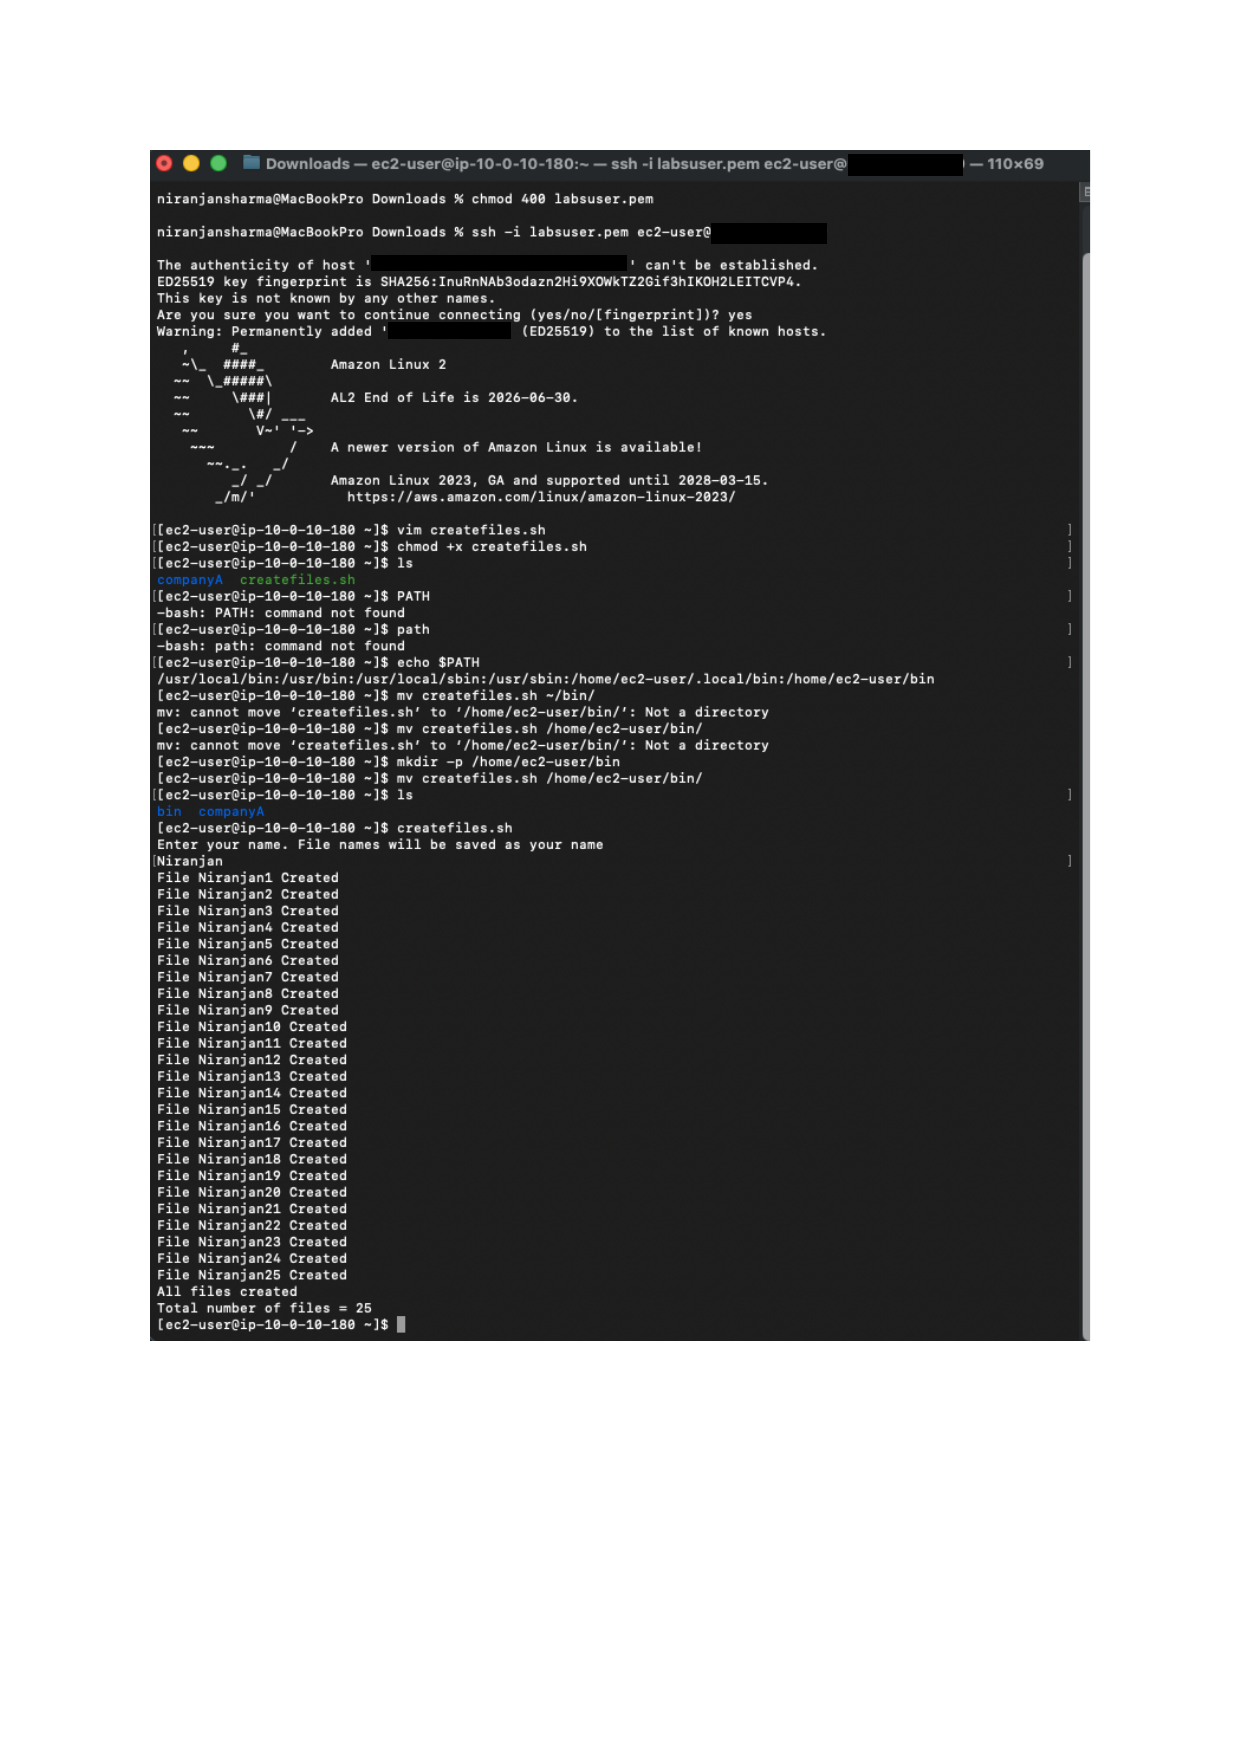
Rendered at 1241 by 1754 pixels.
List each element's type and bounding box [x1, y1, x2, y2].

picture [150, 150, 1091, 1341]
